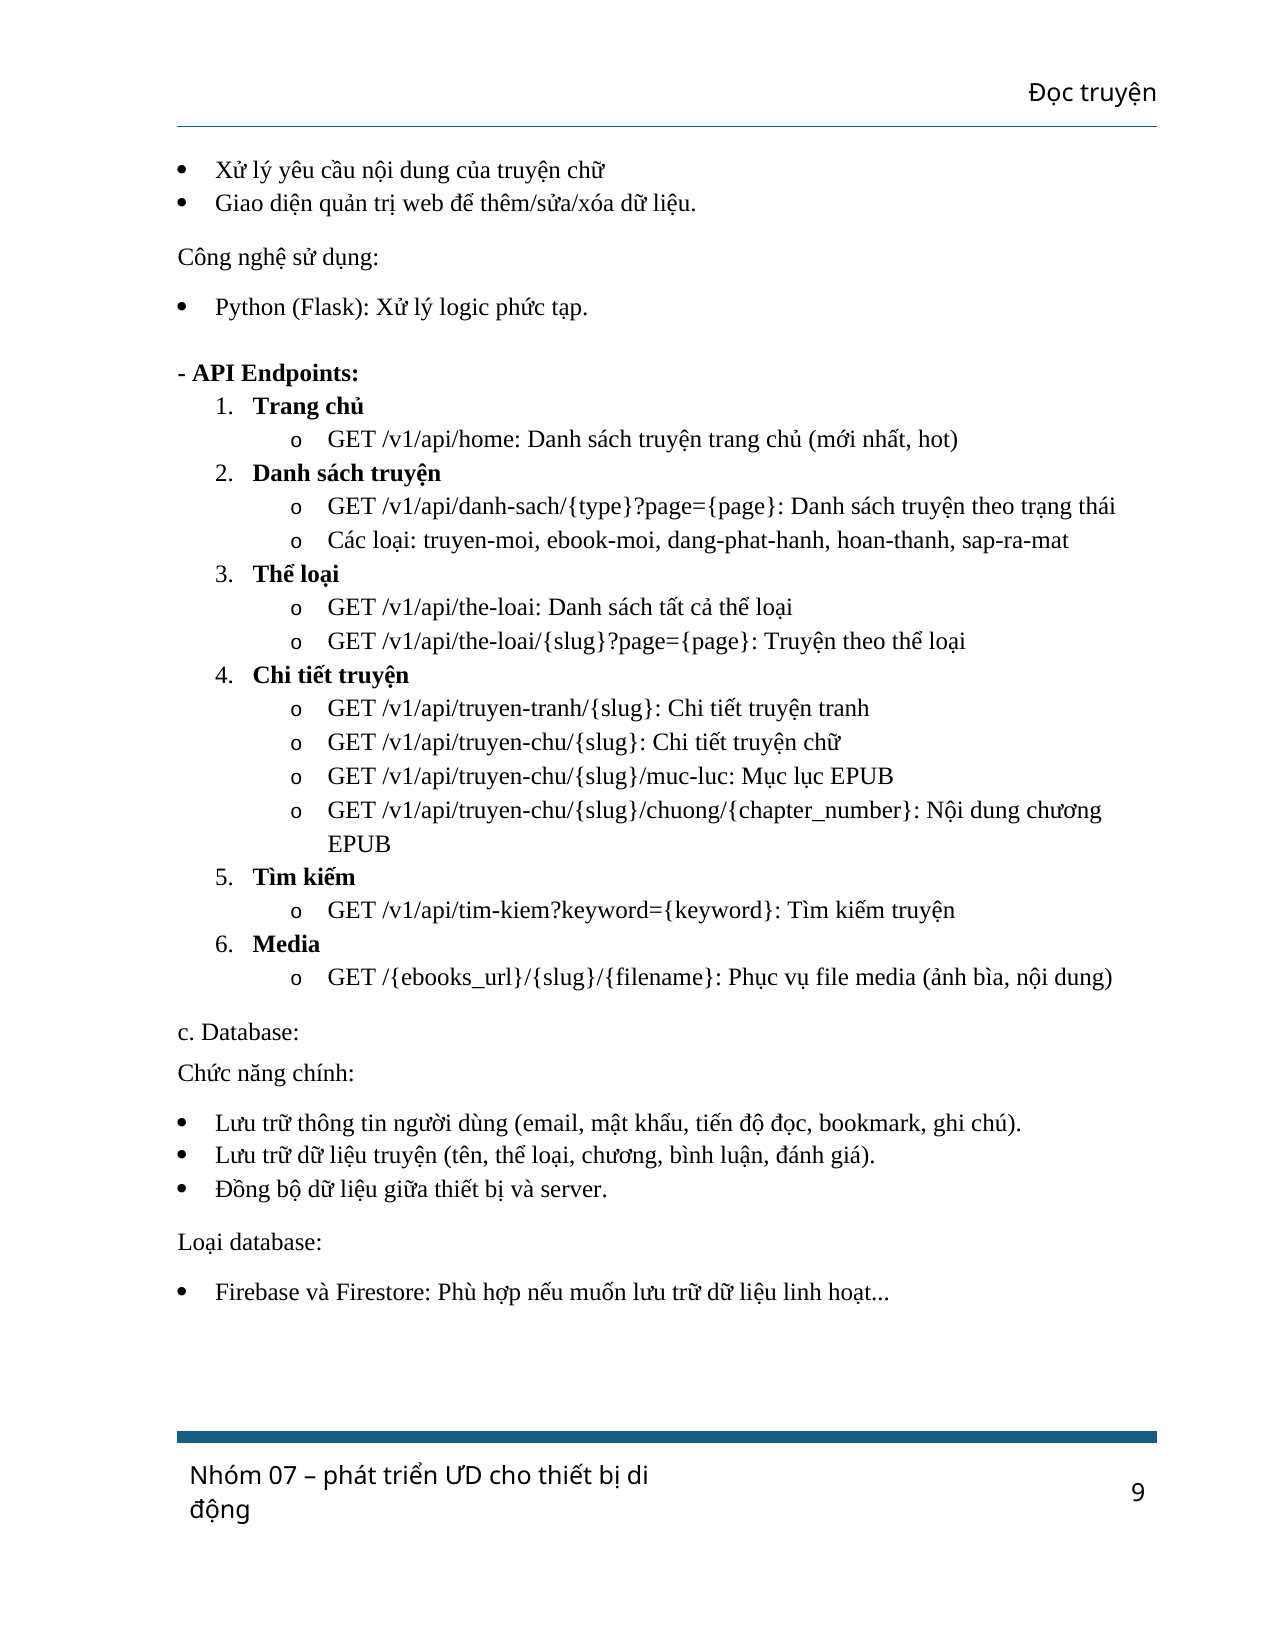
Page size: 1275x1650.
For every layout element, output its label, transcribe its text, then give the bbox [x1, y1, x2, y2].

list GET /v1/api/home: Danh sách truyện trang chủ (mới nhất, hot) [290, 424, 1157, 454]
list Firebase và Firestore: Phù hợp nếu muốn lưu trữ dữ liệu linh hoạt... [177, 1277, 1157, 1306]
list Trang chủ [215, 391, 1157, 420]
list Lưu trữ dữ liệu truyện (tên, thể loại, chương, bình luận, đánh giá). [177, 1141, 1157, 1169]
list GET /v1/api/truyen-chu/{slug}/chuong/{chapter_number}: Nội dung chương EPUB [290, 795, 1157, 857]
list GET /{ebooks_url}/{slug}/{filename}: Phục vụ file media (ảnh bìa, nội dung) [290, 962, 1157, 991]
list GET /v1/api/the-loai: Danh sách tất cả thể loại [290, 592, 1157, 622]
list GET /v1/api/truyen-chu/{slug}: Chi tiết truyện chữ [290, 727, 1157, 757]
text Chức năng chính: [177, 1058, 1157, 1087]
list GET /v1/api/tim-kiem?keyword={keyword}: Tìm kiếm truyện [290, 895, 1157, 924]
list GET /v1/api/truyen-chu/{slug}/muc-luc: Mục lục EPUB [290, 761, 1157, 791]
text Công nghệ sử dụng: [177, 242, 1157, 271]
list Chi tiết truyện [215, 660, 1157, 689]
list Giao diện quản trị web để thêm/sửa/xóa dữ liệu. [177, 188, 1157, 217]
list Python (Flask): Xử lý logic phức tạp. [177, 292, 1157, 321]
list Danh sách truyện [215, 458, 1157, 487]
list GET /v1/api/danh-sach/{type}?page={page}: Danh sách truyện theo trạng thái [290, 491, 1157, 521]
list Xử lý yêu cầu nội dung của truyện chữ [177, 156, 1157, 184]
subtitle c. Database: [177, 1017, 1157, 1045]
list Tìm kiếm [215, 862, 1157, 891]
list Lưu trữ thông tin người dùng (email, mật khẩu, tiến độ đọc, bookmark, ghi chú). [177, 1108, 1157, 1136]
text Loại database: [177, 1227, 1157, 1256]
list - API Endpoints: [177, 358, 1157, 387]
list Đồng bộ dữ liệu giữa thiết bị và server. [177, 1174, 1157, 1202]
list Media [215, 929, 1157, 957]
list Thể loại [215, 559, 1157, 588]
list Các loại: truyen-moi, ebook-moi, dang-phat-hanh, hoan-thanh, sap-ra-mat [290, 525, 1157, 555]
list GET /v1/api/truyen-tranh/{slug}: Chi tiết truyện tranh [290, 693, 1157, 723]
list GET /v1/api/the-loai/{slug}?page={page}: Truyện theo thể loại [290, 626, 1157, 656]
